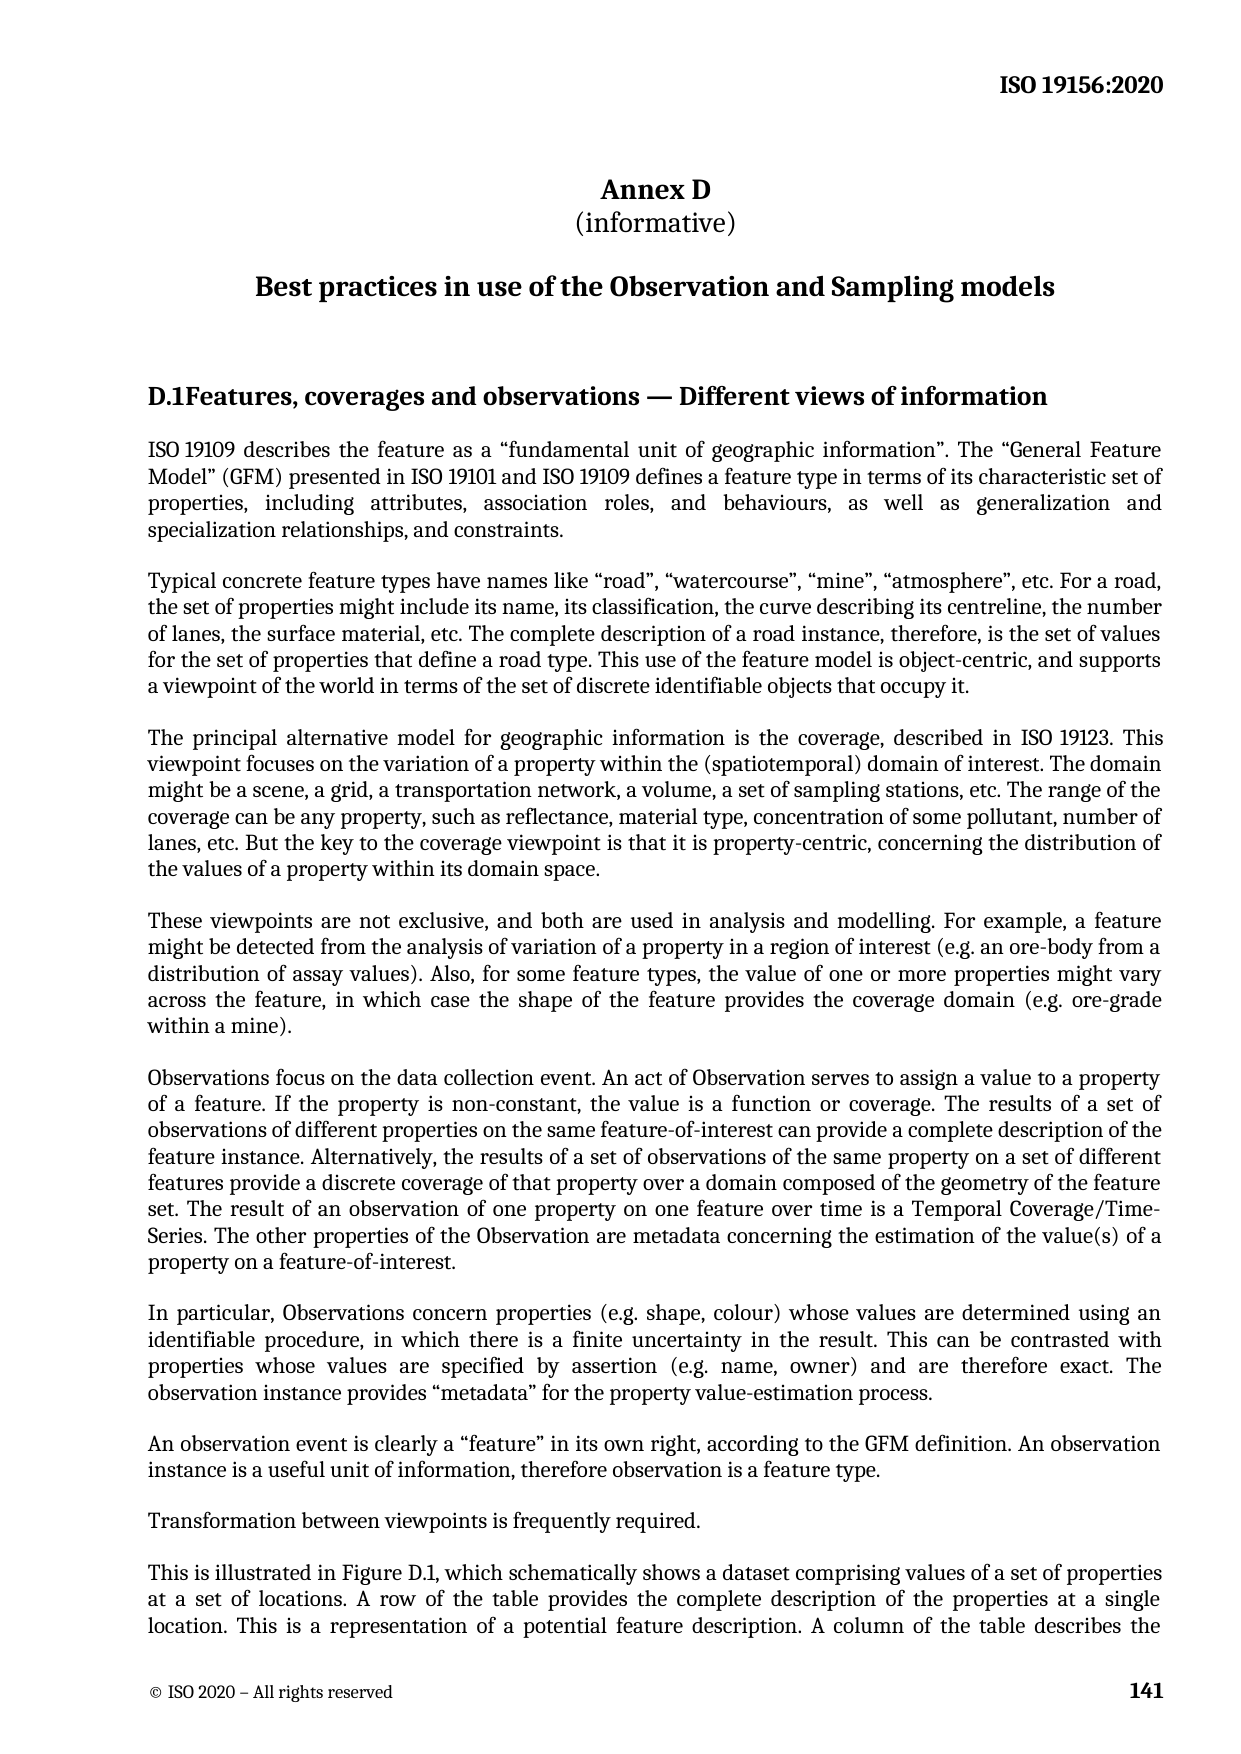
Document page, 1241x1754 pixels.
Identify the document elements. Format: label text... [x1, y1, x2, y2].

text An observation event is clearly a “feature” in its own right, according to the GFM definition. An observation instance is a useful unit of information, therefore observation is a feature type. [148, 1431, 1163, 1483]
text Observations focus on the data collection event. An act of Observation serves to assign a value to a property of a feature. If the property is non-constant, the value is a function or coverage. The results of a set of observations of different properties on the same feature-of-interest can provide a complete description of the feature instance. Alternatively, the results of a set of observations of the same property on a set of different features provide a discrete coverage of that property over a domain composed of the geometry of the feature set. The result of an observation of one property on one feature over time is a Temporal Coverage/Time-Series. The other properties of the Observation are metadata concerning the estimation of the value(s) of a property on a feature-of-interest. [148, 1064, 1163, 1275]
list (informative) Best practices in use of the Observation and Sampling models [148, 174, 1163, 303]
text The principal alternative model for geographic information is the coverage, described in ISO 19123. This viewpoint focuses on the variation of a property within the (spatiotemporal) domain of interest. The domain might be a scene, a grid, a transportation network, a volume, a set of sampling stations, etc. The range of the coverage can be any property, such as reflectance, material type, concentration of some pollutant, number of lanes, etc. But the key to the coverage viewpoint is that it is property-centric, concerning the distribution of the values of a property within its domain space. [148, 724, 1163, 883]
text Transformation between viewpoints is frequently required. [148, 1508, 1163, 1535]
text In particular, Observations concern properties (e.g. shape, colour) whose values are determined using an identifiable procedure, in which there is a finite uncertainty in the result. This can be contrasted with properties whose values are specified by assertion (e.g. name, owner) and are therefore exact. The observation instance provides “metadata” for the property value-estimation process. [148, 1300, 1163, 1406]
text These viewpoints are not exclusive, and both are used in analysis and modelling. For example, a feature might be detected from the analysis of variation of a property in a region of interest (e.g. an ore-body from a distribution of assay values). Also, for some feature types, the value of one or more properties might vary across the feature, in which case the shape of the feature provides the coverage domain (e.g. ore-grade within a mine). [148, 908, 1163, 1039]
text ISO 19109 describes the feature as a “fundamental unit of geographic information”. The “General Feature Model” (GFM) presented in ISO 19101 and ISO 19109 defines a feature type in terms of its characteristic set of properties, including attributes, association roles, and behaviours, as well as generalization and specialization relationships, and constraints. [148, 437, 1163, 543]
text Features, coverages and observations — Different views of information [148, 381, 1163, 412]
text Typical concrete feature types have names like “road”, “watercourse”, “mine”, “atmosphere”, etc. For a road, the set of properties might include its name, its classification, the curve describing its centreline, the number of lanes, the surface material, etc. The complete description of a road instance, therefore, is the set of values for the set of properties that define a road type. This use of the feature model is object-centric, and supports a viewpoint of the world in terms of the set of discrete identifiable objects that occupy it. [148, 568, 1163, 699]
